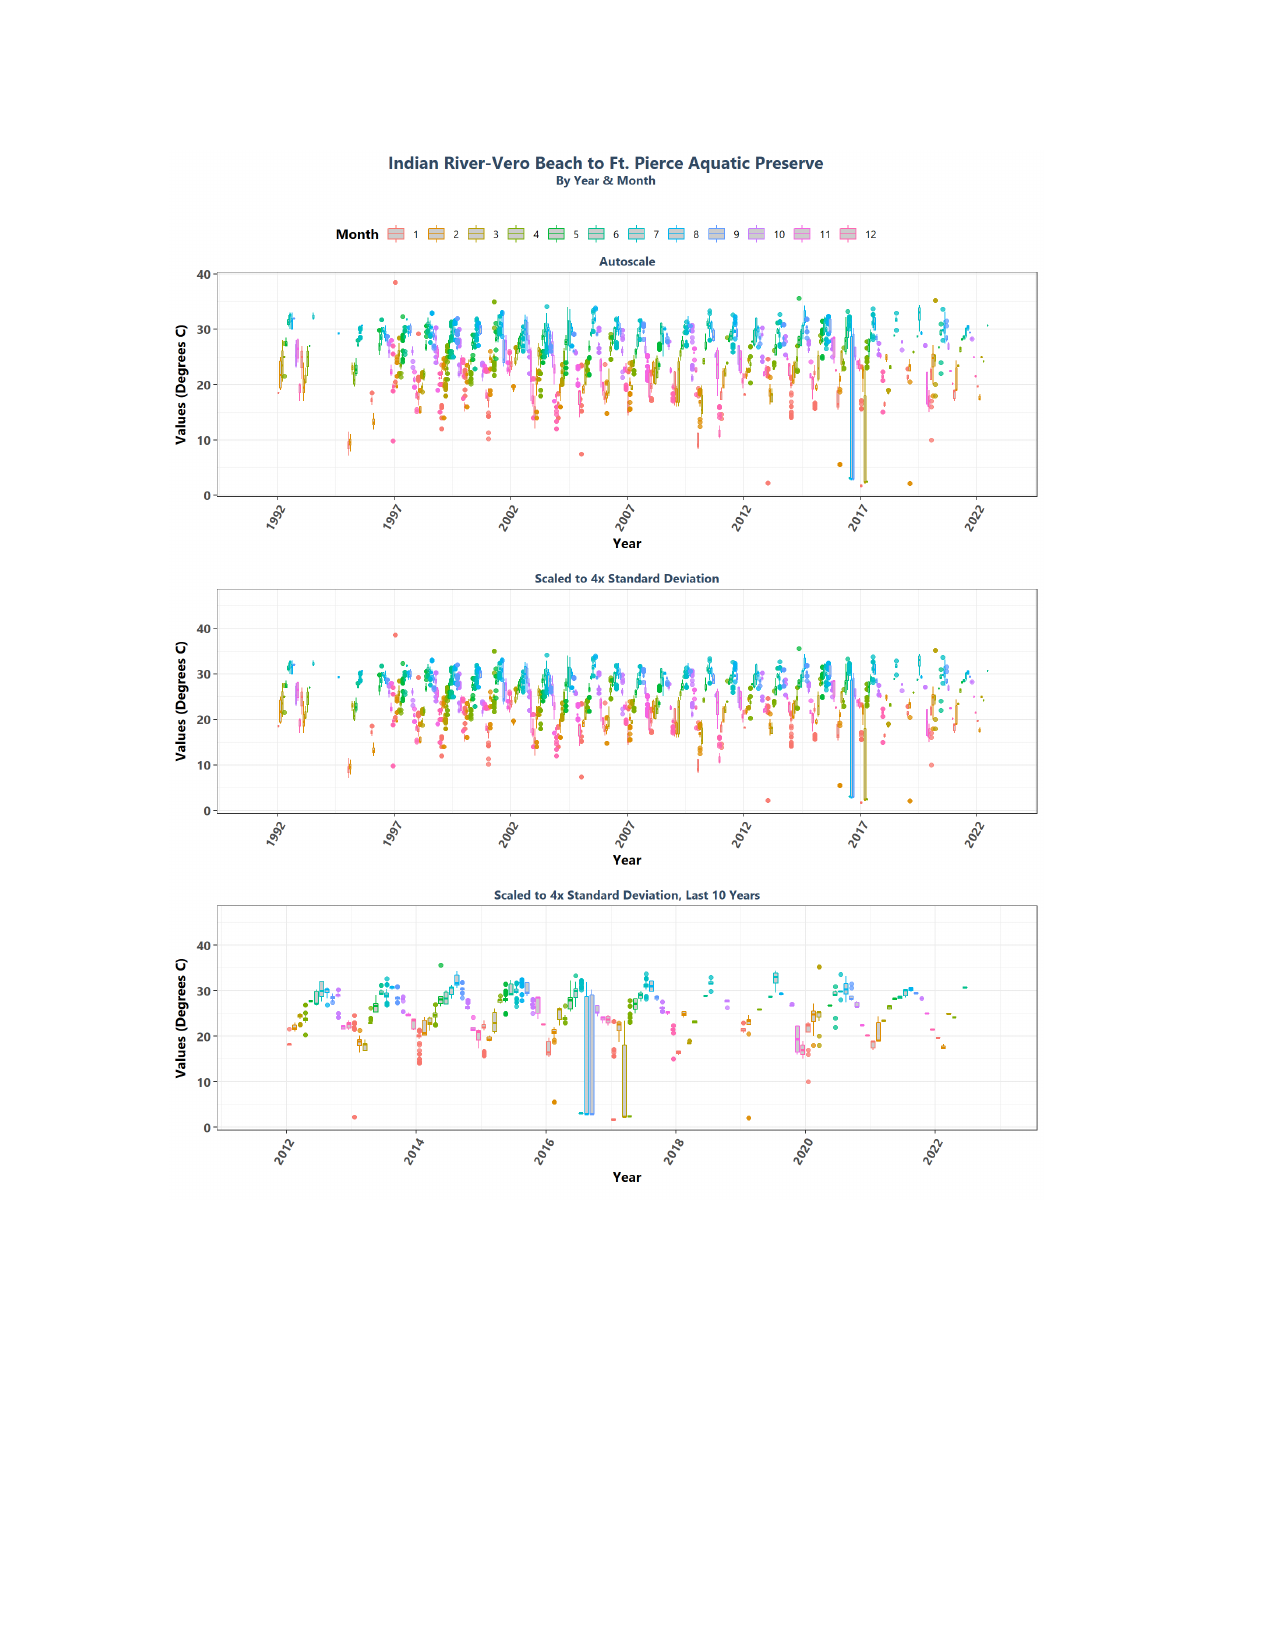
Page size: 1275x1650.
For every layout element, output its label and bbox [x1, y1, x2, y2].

picture [168, 150, 1044, 1200]
